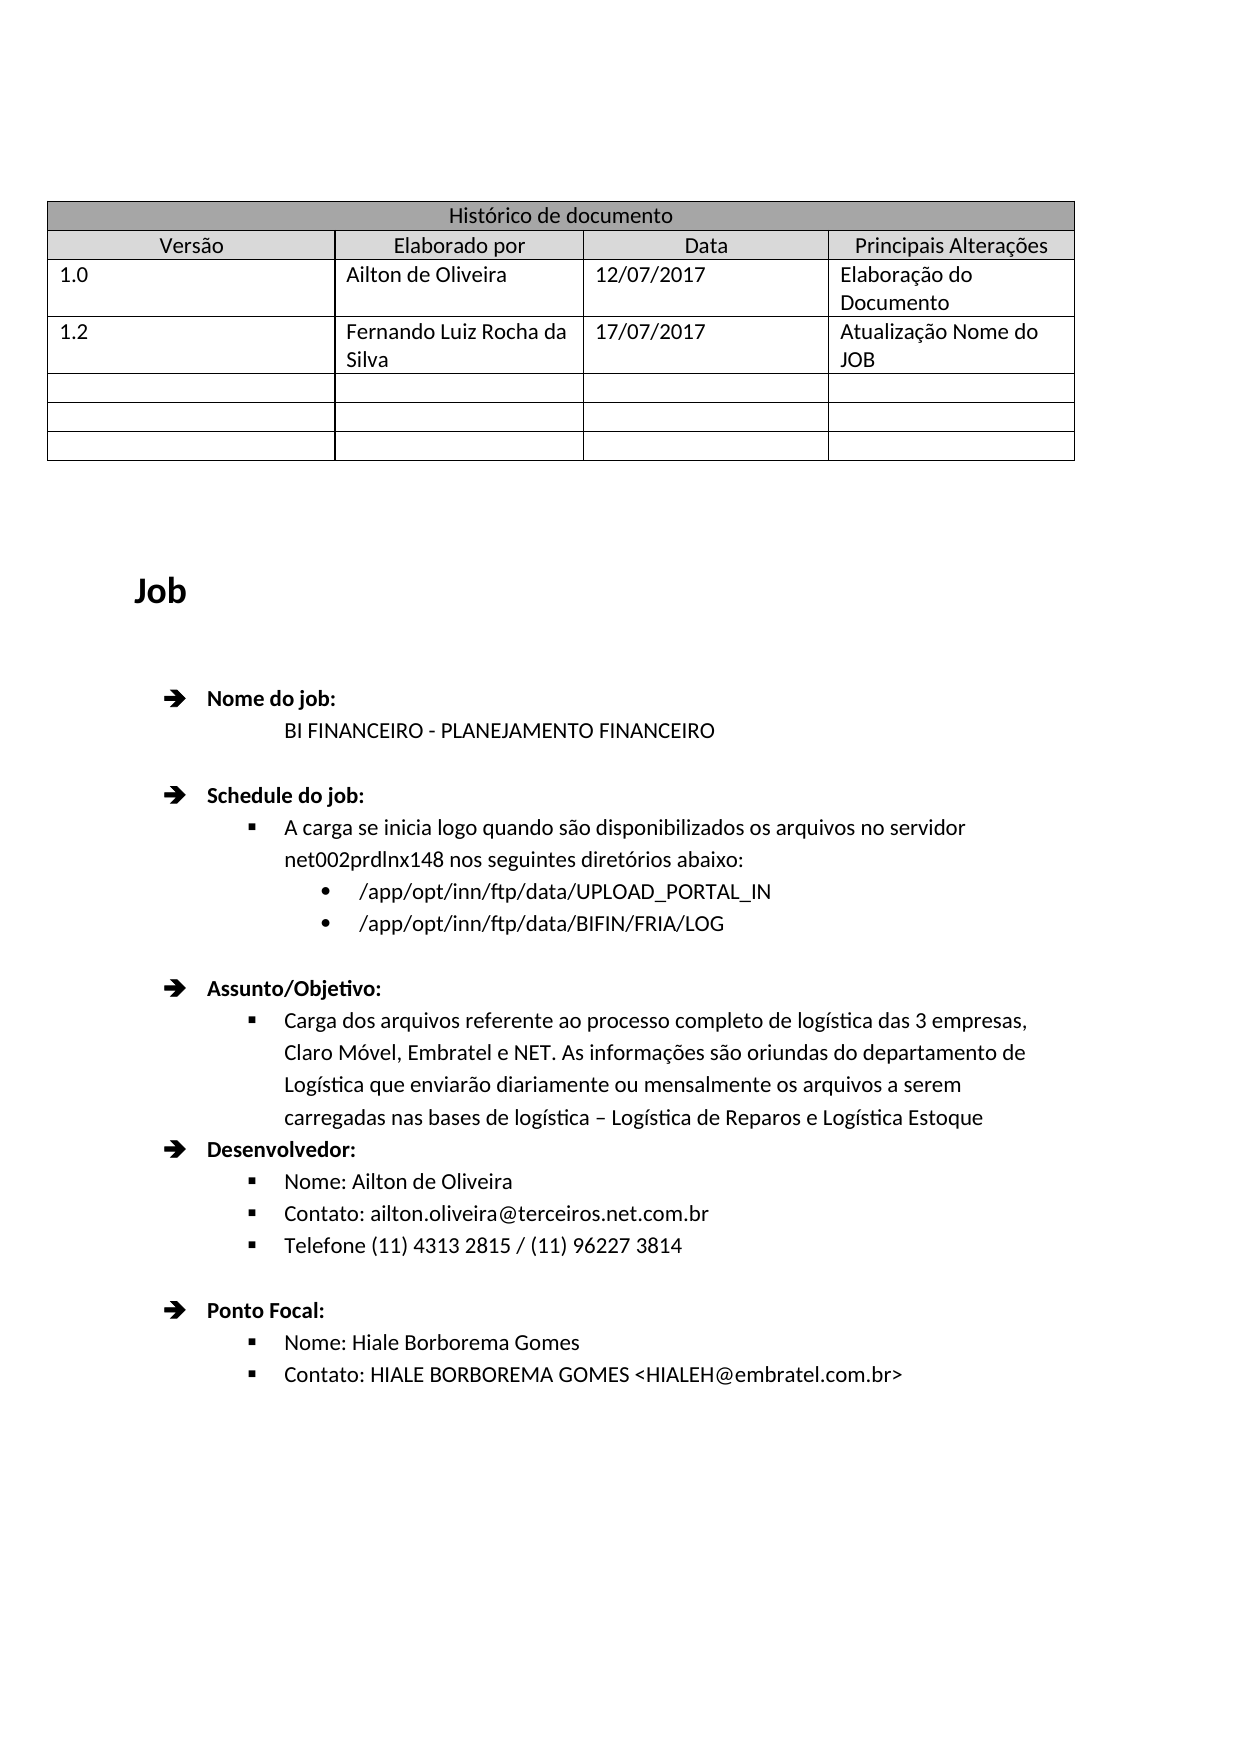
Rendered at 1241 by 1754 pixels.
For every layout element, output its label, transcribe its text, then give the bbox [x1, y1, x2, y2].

table_cell 17/07/2017 [584, 317, 828, 373]
table_cell Principais Alterações [829, 231, 1074, 259]
list Job [134, 567, 1063, 613]
list Assunto/Objetivo: [162, 974, 1063, 1002]
table_cell Versão [48, 231, 334, 259]
table_cell Elaborado por [336, 231, 583, 259]
table_cell [584, 403, 828, 431]
list A carga se inicia logo quando são disponibilizados os arquivos no servidor net002prdlnx148 nos seguintes diretórios abaixo: [247, 813, 1063, 873]
table_cell Ailton de Oliveira [336, 260, 583, 316]
list Schedule do job: [162, 781, 1063, 809]
table_cell [829, 403, 1074, 431]
list Telefone (11) 4313 2815 / (11) 96227 3814 [247, 1231, 1063, 1259]
table_cell Elaboração do Documento [829, 260, 1074, 316]
table_cell [584, 374, 828, 402]
list /app/opt/inn/ftp/data/BIFIN/FRIA/LOG [322, 909, 1063, 938]
list BI FINANCEIRO - PLANEJAMENTO FINANCEIRO [284, 716, 1063, 744]
table_header Histórico de documento [48, 202, 1074, 230]
table_cell [336, 374, 583, 402]
table_cell Data [584, 231, 828, 259]
list Nome: Hiale Borborema Gomes [247, 1328, 1063, 1356]
table_cell Atualização Nome do JOB [829, 317, 1074, 373]
list Contato: HIALE BORBOREMA GOMES <HIALEH@embratel.com.br> [247, 1360, 1063, 1388]
table_cell 12/07/2017 [584, 260, 828, 316]
list Desenvolvedor: [162, 1135, 1063, 1163]
list Nome do job: [162, 684, 1063, 712]
table_cell [48, 374, 334, 402]
table_cell Fernando Luiz Rocha da Silva [336, 317, 583, 373]
list Contato: ailton.oliveira@terceiros.net.com.br [247, 1199, 1063, 1227]
list Carga dos arquivos referente ao processo completo de logística das 3 empresas, Claro Móvel, Embratel e NET. As informações são oriundas do departamento de Logística que enviarão diariamente ou mensalmente os arquivos a serem carregadas nas bases de logística – Logística de Reparos e Logística Estoque [247, 1006, 1063, 1131]
list /app/opt/inn/ftp/data/UPLOAD_PORTAL_IN [322, 877, 1063, 905]
table_cell [829, 374, 1074, 402]
table_cell 1.0 [48, 260, 334, 316]
table_cell [336, 403, 583, 431]
table_cell [336, 432, 583, 460]
table_cell [48, 432, 334, 460]
list Nome: Ailton de Oliveira [247, 1167, 1063, 1195]
table_cell [48, 403, 334, 431]
table_cell [584, 432, 828, 460]
table_cell [829, 432, 1074, 460]
list Ponto Focal: [162, 1296, 1063, 1324]
table_cell 1.2 [48, 317, 334, 373]
